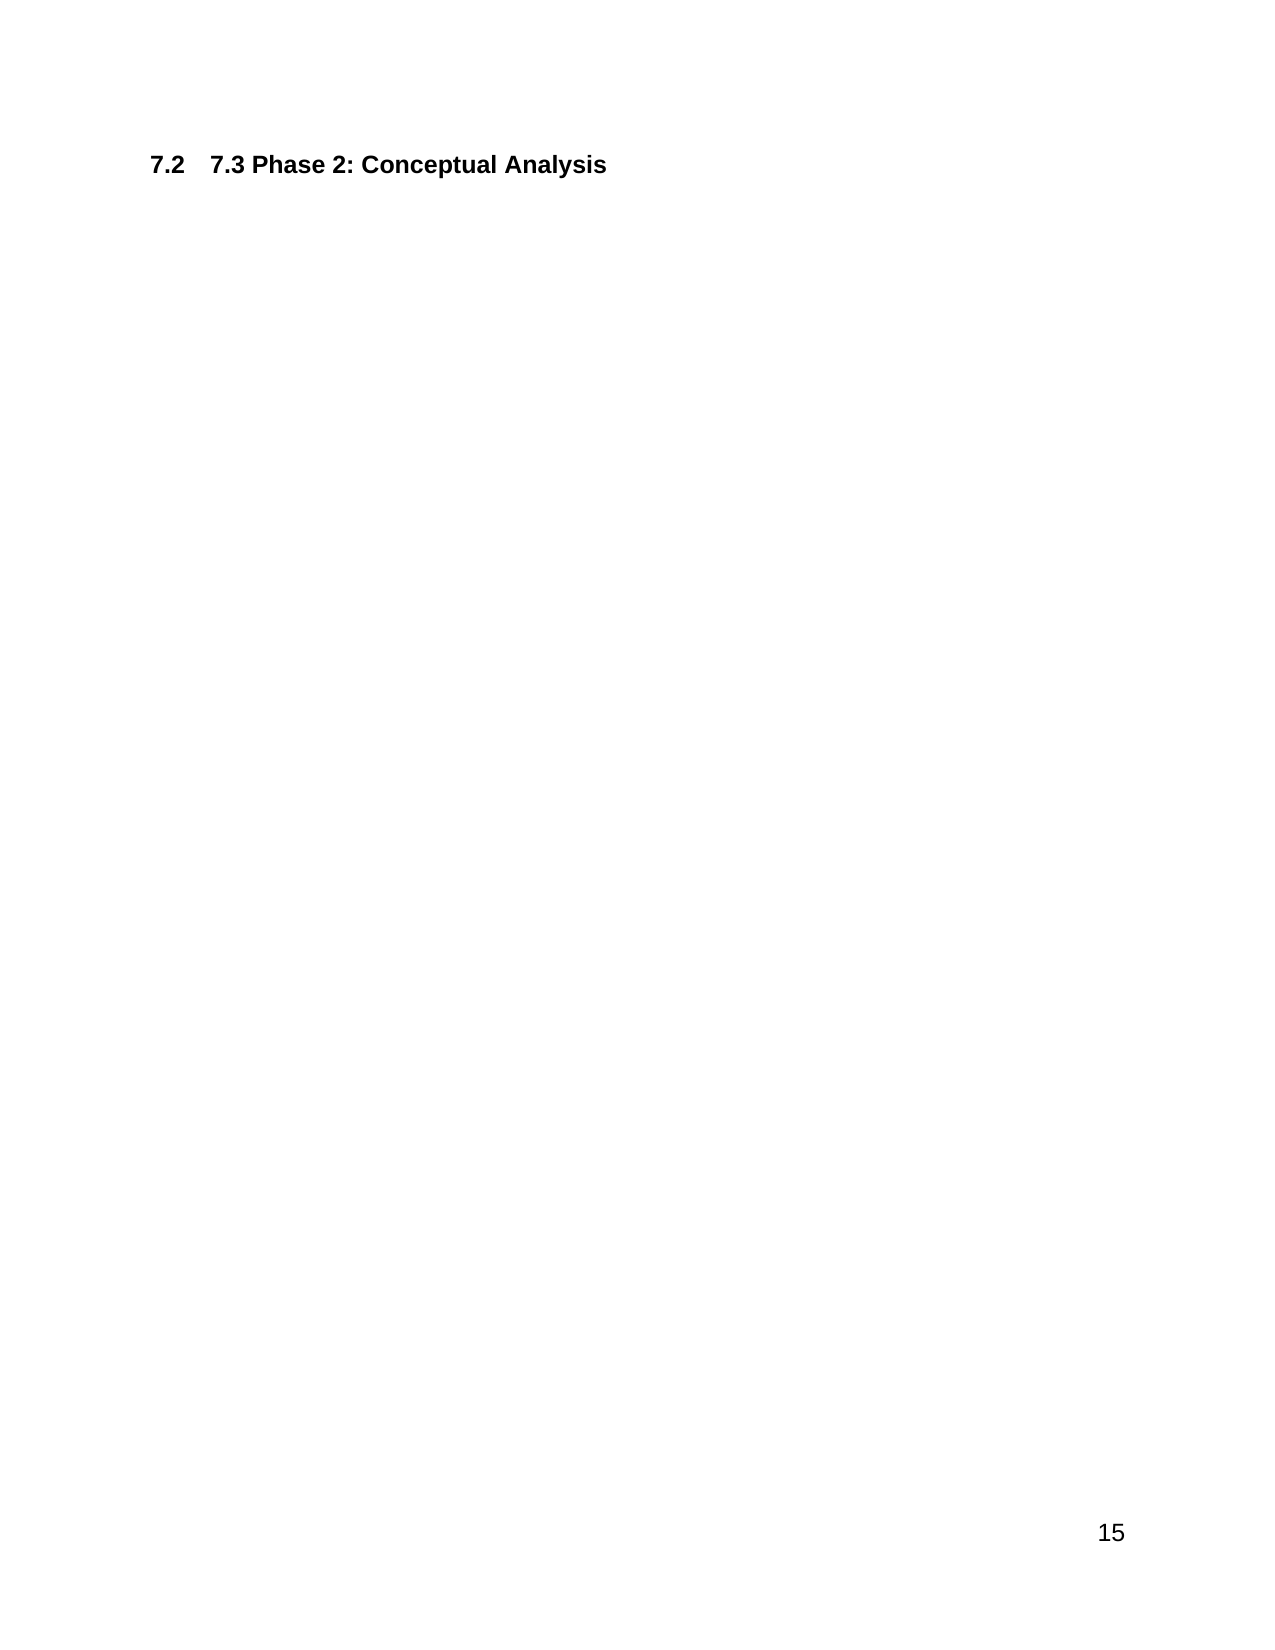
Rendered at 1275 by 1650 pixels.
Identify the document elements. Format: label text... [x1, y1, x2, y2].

subtitle 7.3 Phase 2: Conceptual Analysis 7.4 Phase 3: Game Planning [150, 150, 1125, 179]
